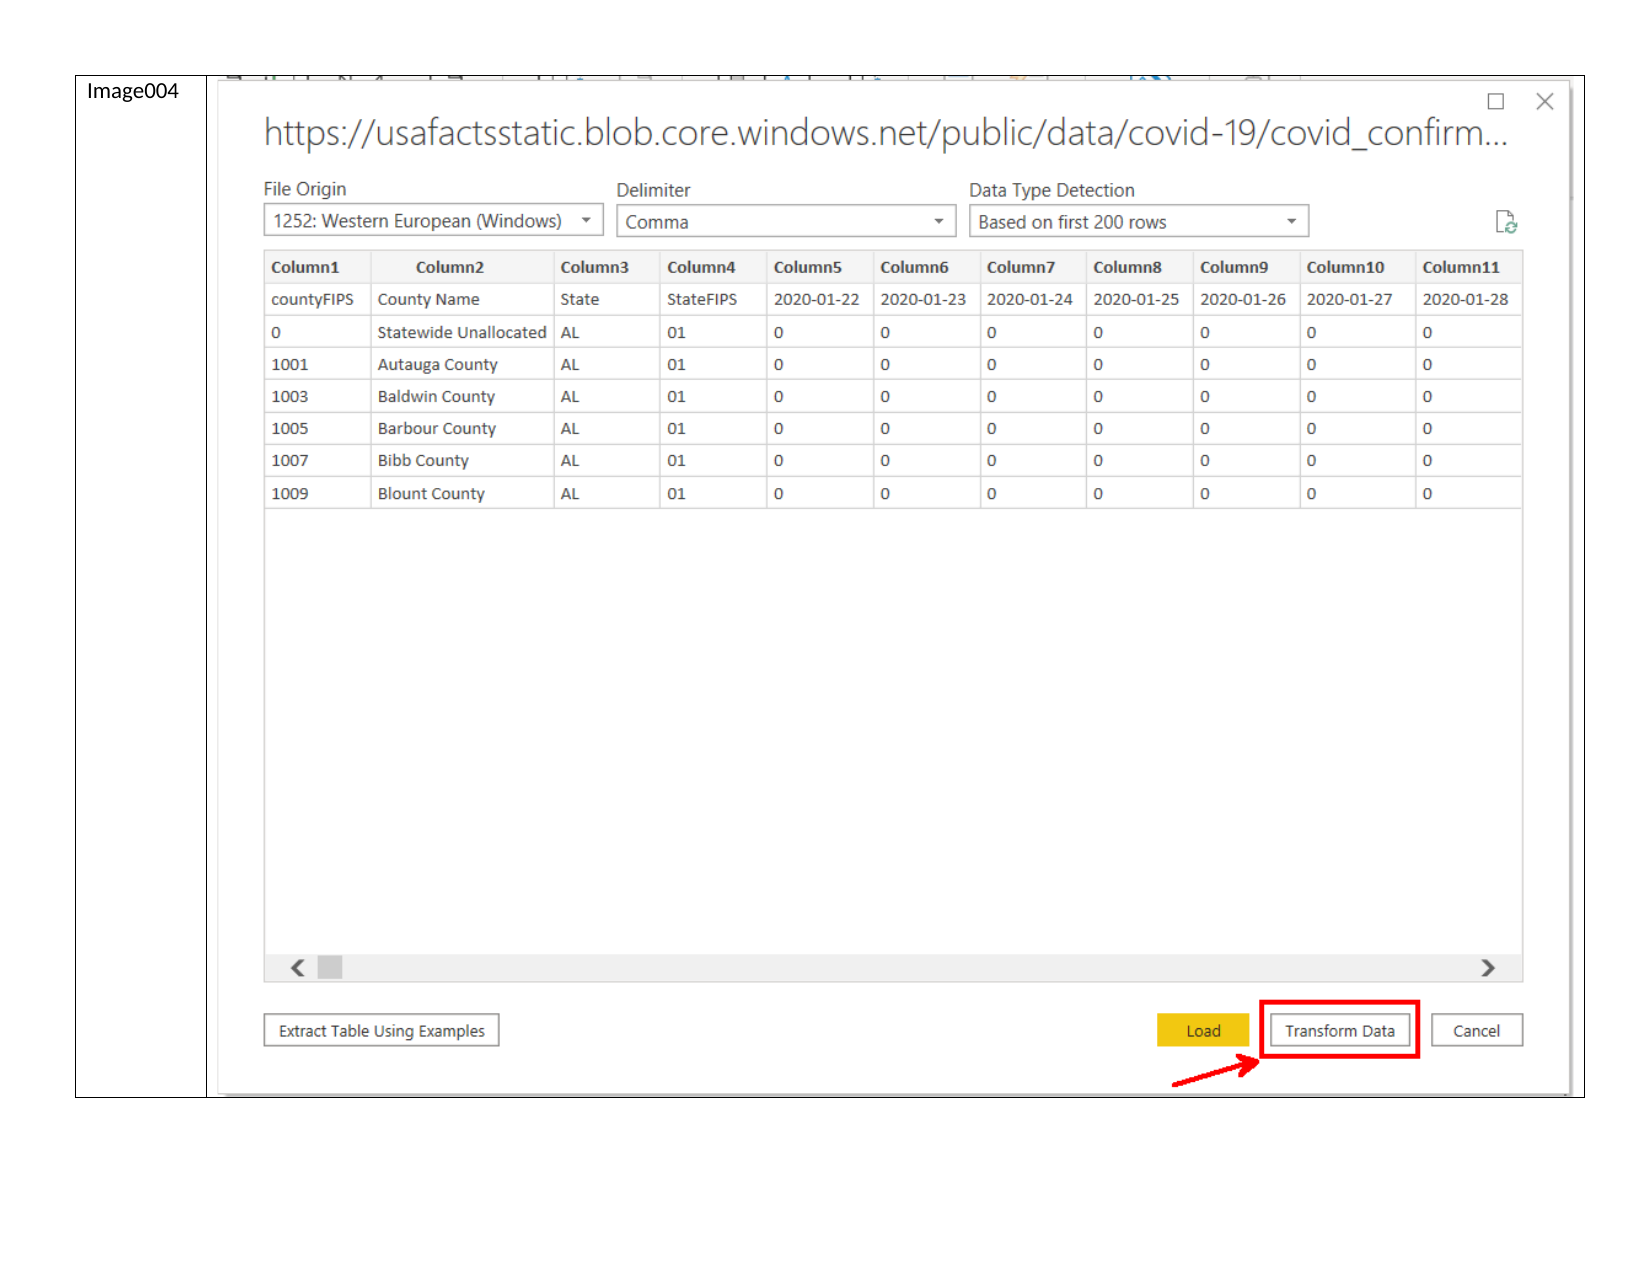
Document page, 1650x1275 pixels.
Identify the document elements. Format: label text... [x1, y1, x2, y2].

table_cell Image004 [76, 76, 206, 1097]
table_cell [1574, 76, 1584, 1097]
table_cell [207, 76, 217, 1097]
picture [217, 76, 1574, 1097]
